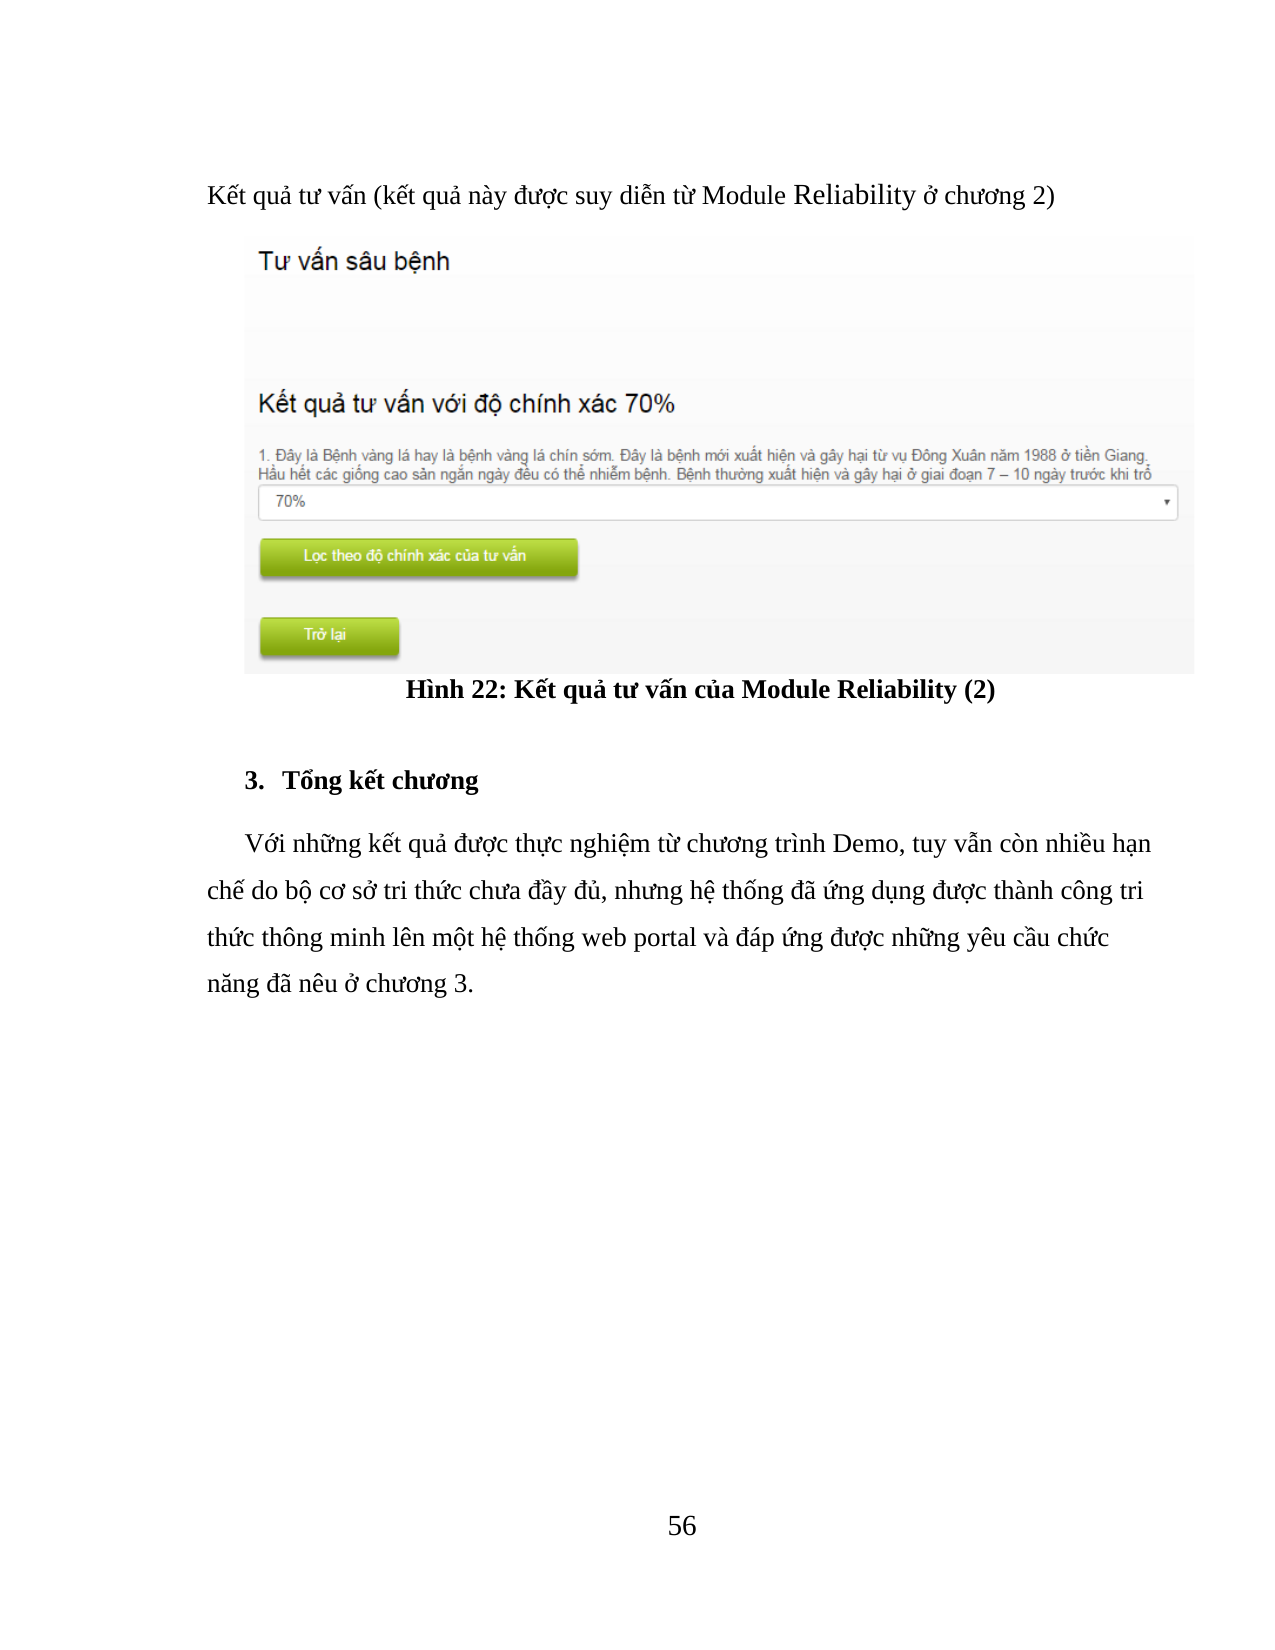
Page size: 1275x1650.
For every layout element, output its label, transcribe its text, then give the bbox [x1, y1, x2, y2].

text Hình 22: Kết quả tư vấn của Module Reliability (2) [244, 674, 1157, 704]
list Tổng kết chương [244, 764, 1157, 795]
picture [244, 236, 1195, 674]
text Kết quả tư vấn (kết quả này được suy diễn từ Module Reliability ở chương 2) [207, 177, 1157, 211]
text Với những kết quả được thực nghiệm từ chương trình Demo, tuy vẫn còn nhiều hạn chế do bộ cơ sở tri thức chưa đầy đủ, nhưng hệ thống đã ứng dụng được thành công tri thức thông minh lên một hệ thống web portal và đáp ứng được những yêu cầu chức năng đã nêu ở chương 3. [207, 828, 1157, 999]
